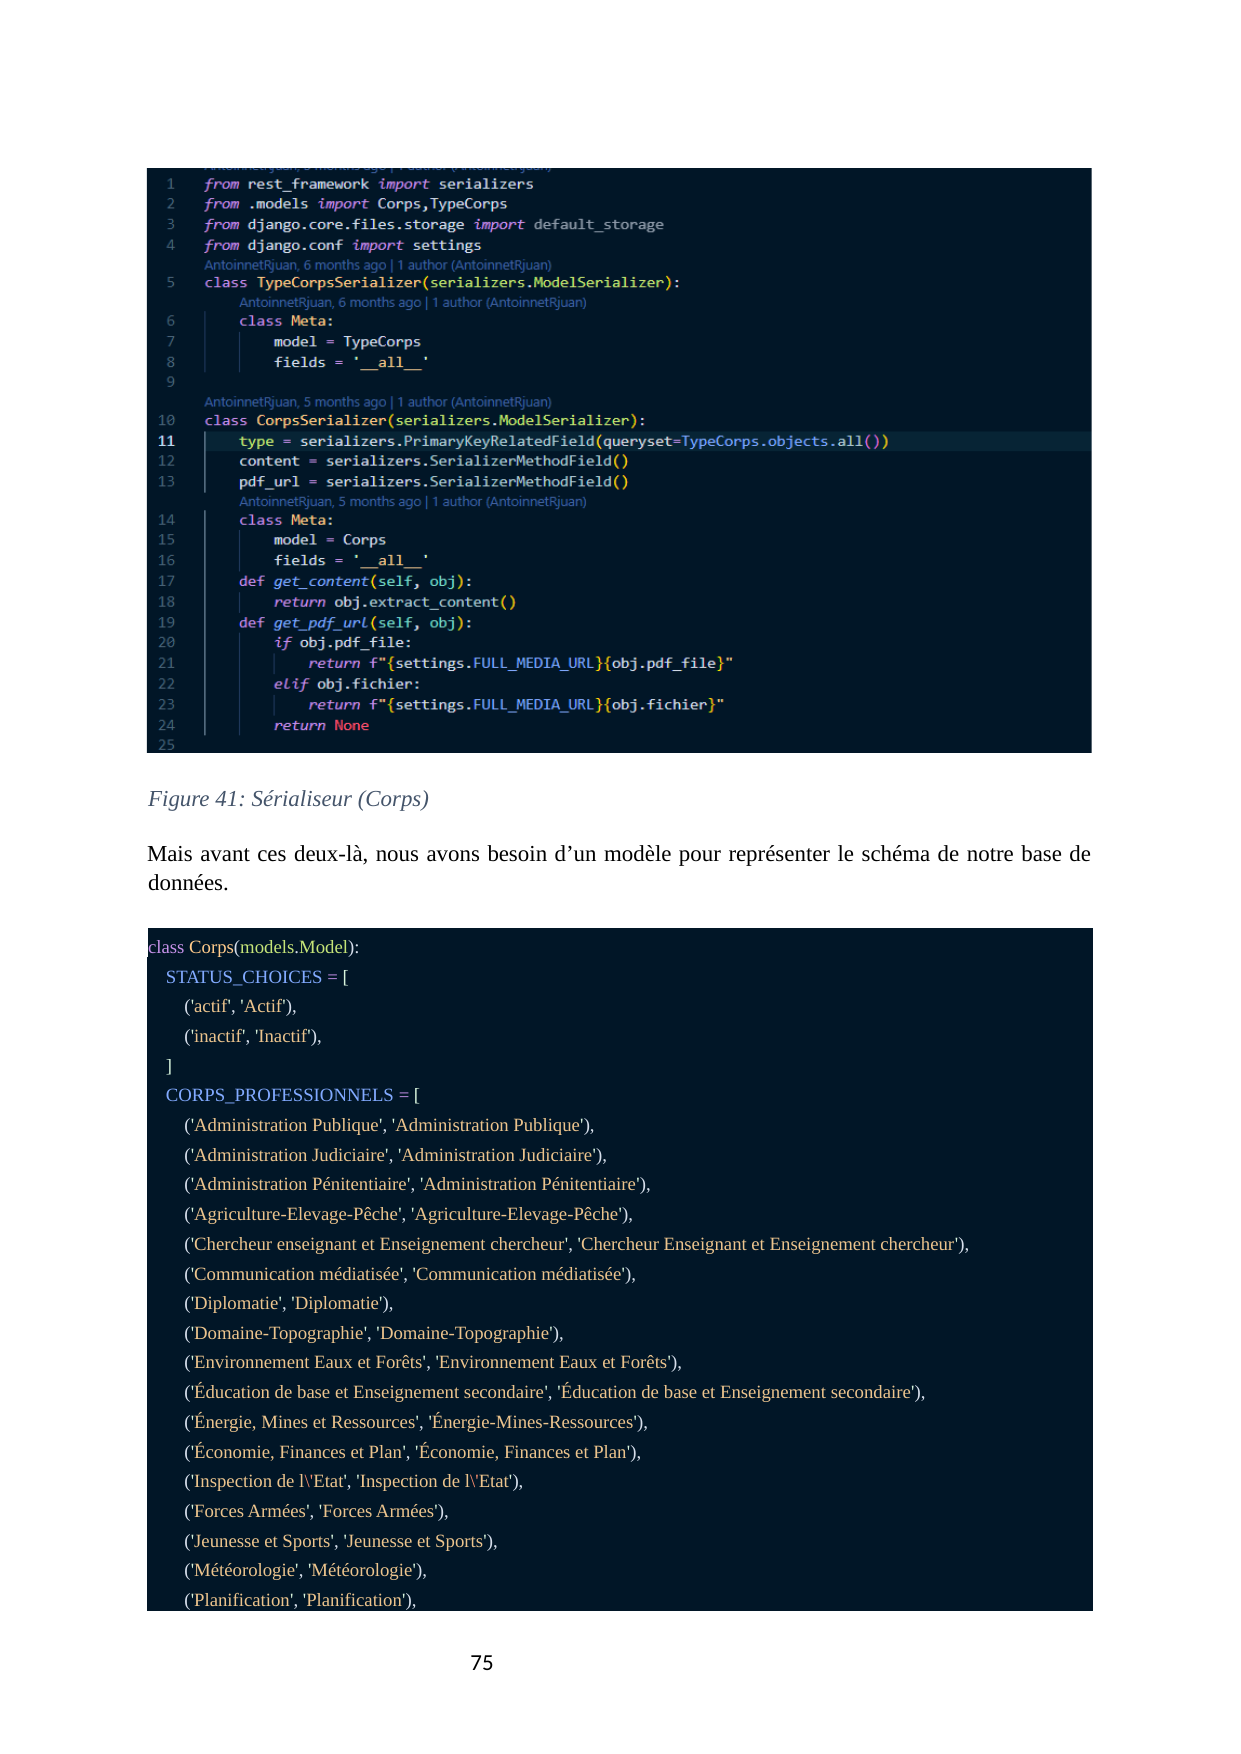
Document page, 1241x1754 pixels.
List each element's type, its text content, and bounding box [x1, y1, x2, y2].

text ('Chercheur enseignant et Enseignement chercheur', 'Chercheur Enseignant et Enseignement chercheur'), [147, 1224, 1093, 1254]
text ] [147, 1046, 1093, 1076]
text ('Diplomatie', 'Diplomatie'), [147, 1284, 1093, 1314]
text class Corps(models.Model): [148, 928, 1093, 957]
text STATUS_CHOICES = [ [147, 957, 1093, 987]
text ('Agriculture-Elevage-Pêche', 'Agriculture-Elevage-Pêche'), [147, 1195, 1093, 1224]
picture [146, 168, 1092, 753]
text ('Administration Publique', 'Administration Publique'), [147, 1106, 1093, 1136]
text ('actif', 'Actif'), [147, 987, 1093, 1017]
text Mais avant ces deux-là, nous avons besoin d’un modèle pour représenter le schéma de notre base de données. [147, 840, 1093, 896]
text ('Jeunesse et Sports', 'Jeunesse et Sports'), [147, 1521, 1093, 1551]
text CORPS_PROFESSIONNELS = [ [147, 1076, 1093, 1106]
text ('inactif', 'Inactif'), [147, 1017, 1093, 1046]
text ('Planification', 'Planification'), [147, 1581, 1093, 1611]
text ('Inspection de l\'Etat', 'Inspection de l\'Etat'), [147, 1462, 1093, 1492]
text ('Forces Armées', 'Forces Armées'), [147, 1492, 1093, 1521]
text ('Communication médiatisée', 'Communication médiatisée'), [147, 1254, 1093, 1284]
text ('Météorologie', 'Météorologie'), [147, 1551, 1093, 1581]
text ('Domaine-Topographie', 'Domaine-Topographie'), [147, 1314, 1093, 1343]
text ('Administration Pénitentiaire', 'Administration Pénitentiaire'), [147, 1165, 1093, 1195]
text Figure 41: Sérialiseur (Corps) [148, 785, 1093, 811]
text ('Éducation de base et Enseignement secondaire', 'Éducation de base et Enseignement secondaire'), [147, 1373, 1093, 1403]
text ('Économie, Finances et Plan', 'Économie, Finances et Plan'), [147, 1432, 1093, 1462]
text ('Environnement Eaux et Forêts', 'Environnement Eaux et Forêts'), [147, 1343, 1093, 1373]
text ('Administration Judiciaire', 'Administration Judiciaire'), [147, 1136, 1093, 1165]
text ('Énergie, Mines et Ressources', 'Énergie-Mines-Ressources'), [147, 1403, 1093, 1432]
